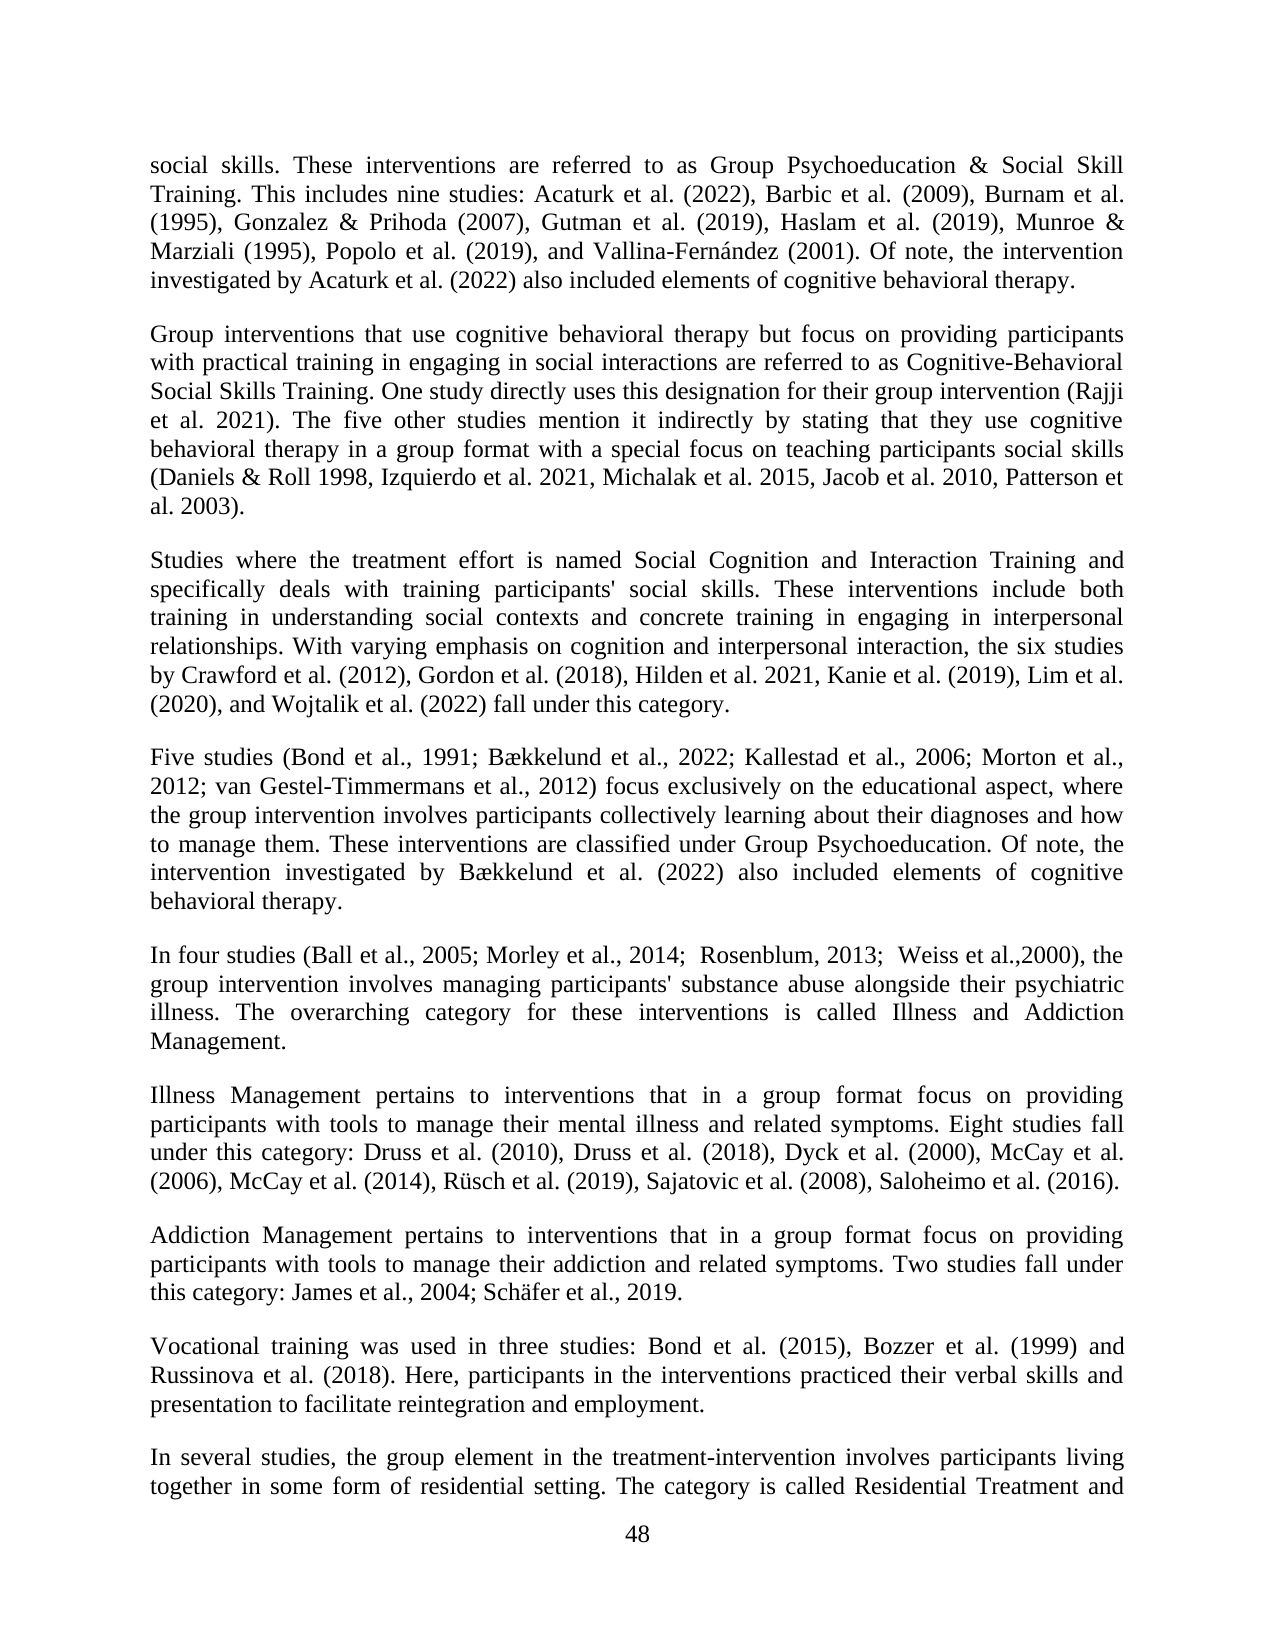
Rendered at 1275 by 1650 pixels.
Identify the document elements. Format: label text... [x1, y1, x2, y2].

text Addiction Management pertains to interventions that in a group format focus on providing participants with tools to manage their addiction and related symptoms. Two studies fall under this category: James et al., 2004; Schäfer et al., 2019. [150, 1220, 1125, 1306]
text Studies where the treatment effort is named Social Cognition and Interaction Training and specifically deals with training participants' social skills. These interventions include both training in understanding social contexts and concrete training in engaging in interpersonal relationships. With varying emphasis on cognition and interpersonal interaction, the six studies by Crawford et al. (2012), Gordon et al. (2018), Hilden et al. 2021, Kanie et al. (2019), Lim et al. (2020), and Wojtalik et al. (2022) fall under this category. [150, 545, 1125, 717]
text Illness Management pertains to interventions that in a group format focus on providing participants with tools to manage their mental illness and related symptoms. Eight studies fall under this category: Druss et al. (2010), Druss et al. (2018), Dyck et al. (2000), McCay et al. (2006), McCay et al. (2014), Rüsch et al. (2019), Sajatovic et al. (2008), Saloheimo et al. (2016). [150, 1080, 1125, 1195]
text Group interventions that use cognitive behavioral therapy but focus on providing participants with practical training in engaging in social interactions are referred to as Cognitive-Behavioral Social Skills Training. One study directly uses this designation for their group intervention (Rajji et al. 2021). The five other studies mention it indirectly by stating that they use cognitive behavioral therapy in a group format with a special focus on teaching participants social skills (Daniels & Roll 1998, Izquierdo et al. 2021, Michalak et al. 2015, Jacob et al. 2010, Patterson et al. 2003). [150, 319, 1125, 520]
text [150, 150, 1125, 294]
text In four studies (Ball et al., 2005; Morley et al., 2014; Rosenblum, 2013; Weiss et al.,2000), the group intervention involves managing participants' substance abuse alongside their psychiatric illness. The overarching category for these interventions is called Illness and Addiction Management. [150, 940, 1125, 1055]
text Vocational training was used in three studies: Bond et al. (2015), Bozzer et al. (1999) and Russinova et al. (2018). Here, participants in the interventions practiced their verbal skills and presentation to facilitate reintegration and employment. [150, 1331, 1125, 1417]
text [150, 1442, 1125, 1500]
text Five studies (Bond et al., 1991; Bækkelund et al., 2022; Kallestad et al., 2006; Morton et al., 2012; van Gestel-Timmermans et al., 2012) focus exclusively on the educational aspect, where the group intervention involves participants collectively learning about their diagnoses and how to manage them. These interventions are classified under Group Psychoeducation. Of note, the intervention investigated by Bækkelund et al. (2022) also included elements of cognitive behavioral therapy. [150, 742, 1125, 915]
